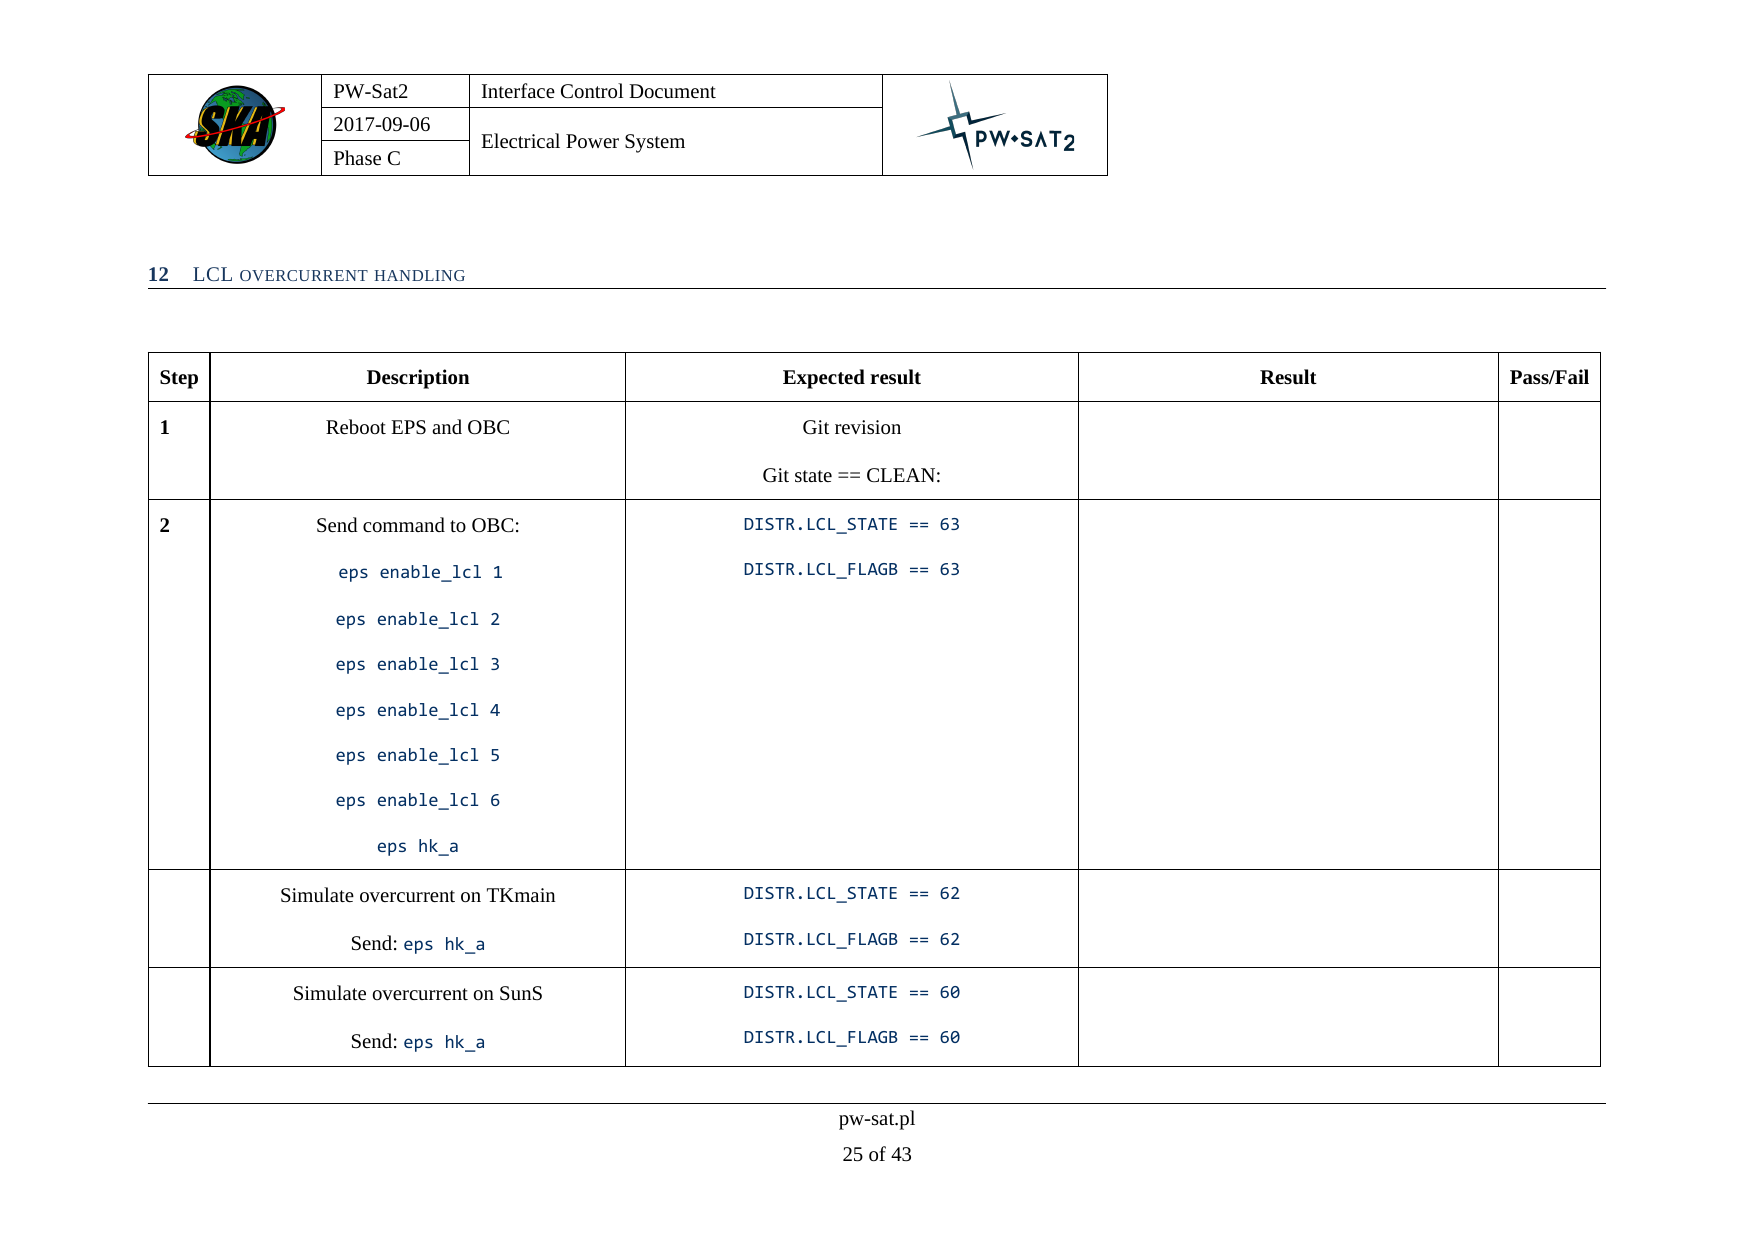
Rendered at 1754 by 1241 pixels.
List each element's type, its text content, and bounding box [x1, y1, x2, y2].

subtitle LCL overcurrent handling [148, 262, 1606, 288]
table_header Step [149, 353, 209, 401]
table_header Description [211, 353, 625, 401]
table_cell DISTR.LCL_STATE == 60 DISTR.LCL_FLAGB == 60 [626, 968, 1078, 1066]
table_cell [1079, 968, 1498, 1066]
picture [916, 80, 1075, 170]
table_header Expected result [626, 353, 1078, 401]
table_cell [1499, 500, 1600, 869]
table_cell DISTR.LCL_STATE == 63 DISTR.LCL_FLAGB == 63 [626, 500, 1078, 869]
table_header Pass/Fail [1499, 353, 1600, 401]
table_cell Send command to OBC: eps enable_lcl 1 eps enable_lcl 2 eps enable_lcl 3 eps enable_lcl 4 eps enable_lcl 5 eps enable_lcl 6 eps hk_a [211, 500, 625, 869]
table_cell Git revision Git state == CLEAN: [626, 402, 1078, 499]
table_cell [149, 968, 209, 1066]
table_cell [1079, 500, 1498, 869]
table_cell Simulate overcurrent on SunS Send: eps hk_a [211, 968, 625, 1066]
table_header Result [1079, 353, 1498, 401]
table_cell [1499, 968, 1600, 1066]
table_cell Simulate overcurrent on TKmain Send: eps hk_a [211, 870, 625, 967]
table_cell 1 [149, 402, 209, 499]
table_cell Reboot EPS and OBC [211, 402, 625, 499]
table_cell [1499, 402, 1600, 499]
picture [185, 74, 285, 175]
table_cell DISTR.LCL_STATE == 62 DISTR.LCL_FLAGB == 62 [626, 870, 1078, 967]
table_cell [1499, 870, 1600, 967]
table_cell [149, 870, 209, 967]
table_cell 2 [149, 500, 209, 869]
table_cell [1079, 402, 1498, 499]
table_cell [1079, 870, 1498, 967]
